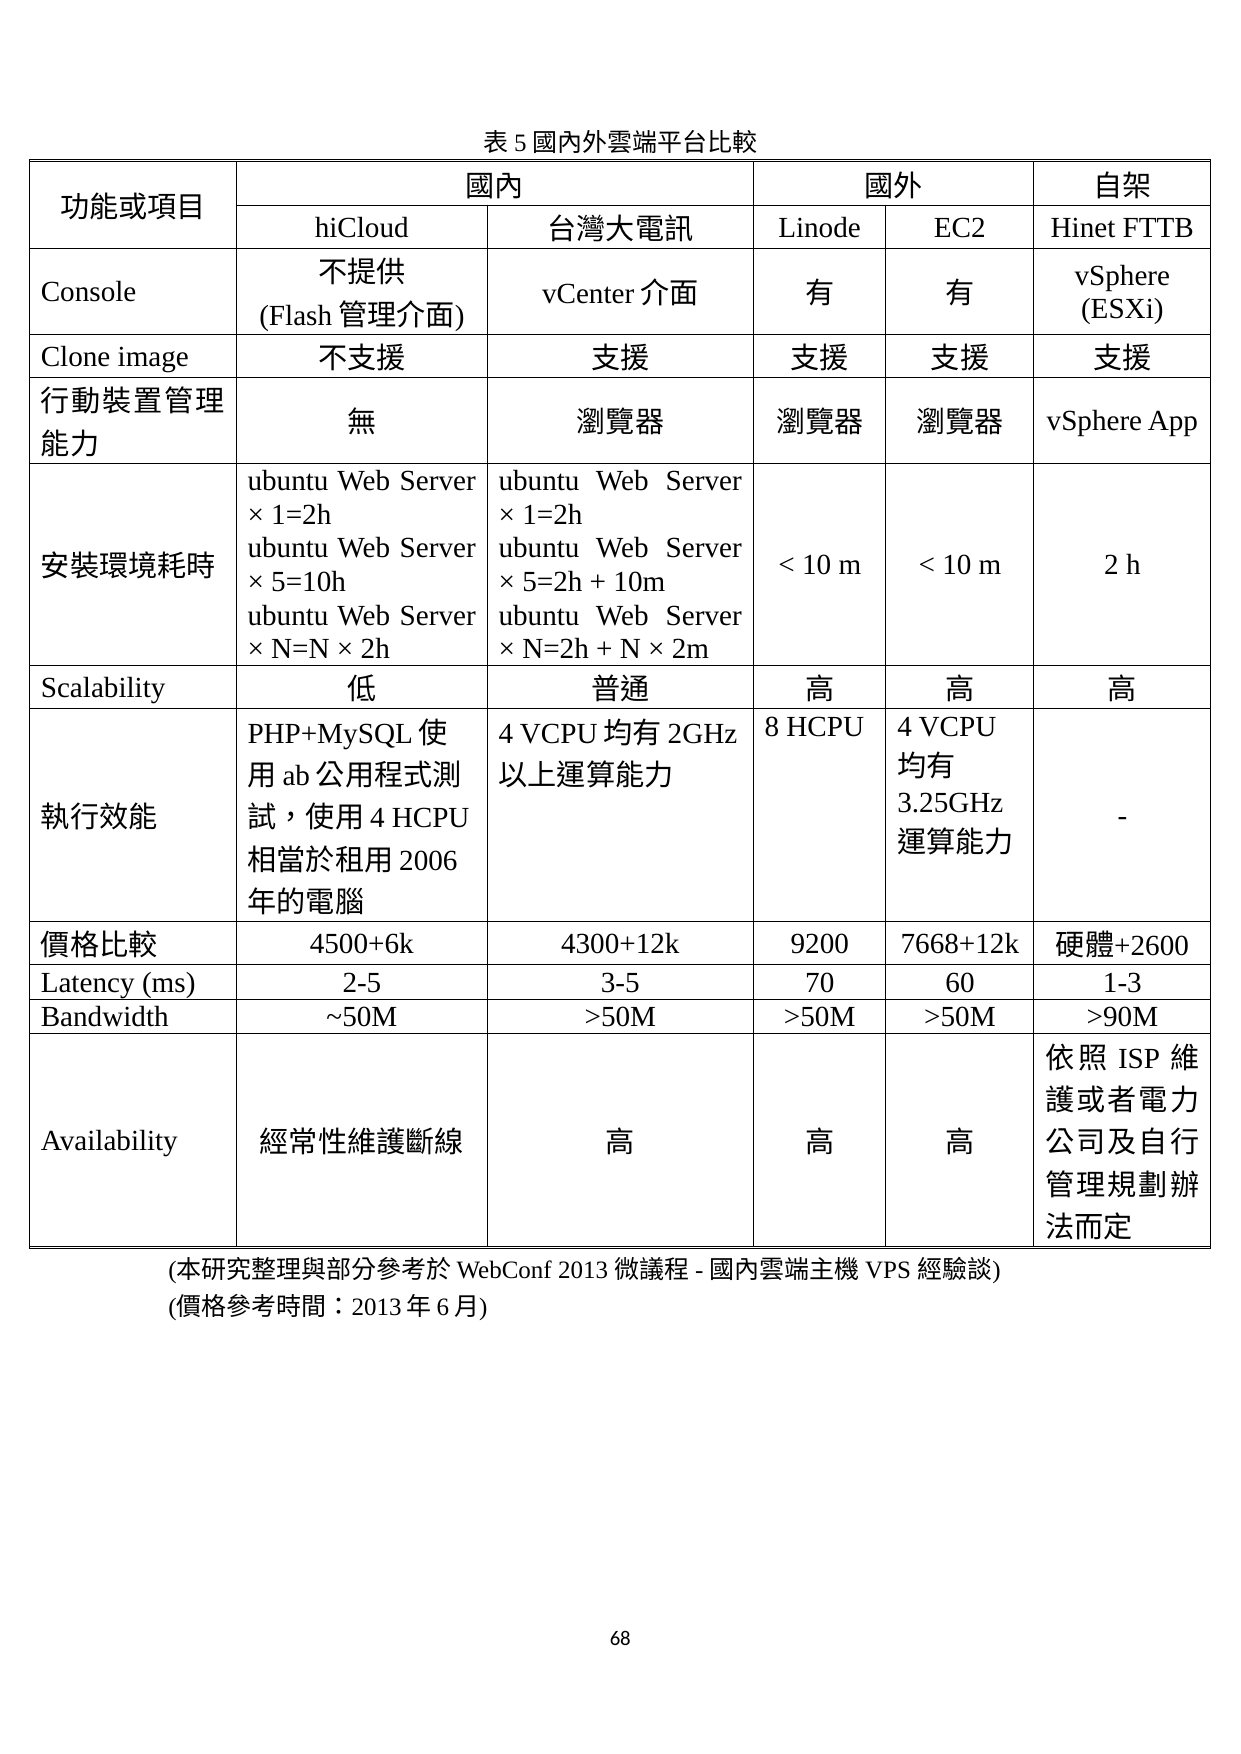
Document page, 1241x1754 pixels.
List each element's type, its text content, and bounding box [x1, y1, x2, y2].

text (價格參考時間：2013年6月) [118, 1286, 1122, 1324]
table_cell 4 VCPU均有3.25GHz運算能力 [886, 709, 1033, 921]
table_cell 高 [886, 1034, 1033, 1246]
table_cell 3-5 [488, 965, 753, 998]
table_cell 9200 [754, 922, 885, 964]
table_cell 支援 [1034, 335, 1210, 377]
table_cell 行動裝置管理能力 [30, 378, 236, 462]
table_cell 4500+6k [237, 922, 487, 964]
table_cell PHP+MySQL使用ab公用程式測試，使用4 HCPU相當於租用2006年的電腦 [237, 709, 487, 921]
table_cell Latency (ms) [30, 965, 236, 998]
table_cell 不提供 (Flash管理介面) [237, 249, 487, 333]
table_cell >50M [754, 1000, 885, 1033]
table_cell 硬體+2600 [1034, 922, 1210, 964]
table_cell 高 [754, 666, 885, 708]
table_cell 普通 [488, 666, 753, 708]
table_cell vCenter介面 [488, 249, 753, 333]
table_cell Hinet FTTB [1034, 206, 1210, 248]
table_cell ~50M [237, 1000, 487, 1033]
table_cell < 10 m [754, 464, 885, 665]
table_cell 支援 [488, 335, 753, 377]
table_cell 2-5 [237, 965, 487, 998]
table_cell 4300+12k [488, 922, 753, 964]
table_cell >90M [1034, 1000, 1210, 1033]
table_cell Availability [30, 1034, 236, 1246]
table_cell 8 HCPU [754, 709, 885, 921]
text (本研究整理與部分參考於WebConf 2013 微議程 - 國內雲端主機 VPS 經驗談) [118, 1249, 1122, 1286]
table_cell vSphere (ESXi) [1034, 249, 1210, 333]
table_cell - [1034, 709, 1210, 921]
text 表 5 國內外雲端平台比較 [118, 122, 1122, 159]
table_cell 安裝環境耗時 [30, 464, 236, 665]
table_cell ubuntu Web Server × 1=2h ubuntu Web Server × 5=10h ubuntu Web Server × N=N × 2h [237, 464, 487, 665]
table_cell vSphere App [1034, 378, 1210, 462]
table_cell 經常性維護斷線 [237, 1034, 487, 1246]
table_cell 依照ISP維護或者電力公司及自行管理規劃辦法而定 [1034, 1034, 1210, 1246]
table_cell 高 [1034, 666, 1210, 708]
table_cell hiCloud [237, 206, 487, 248]
table_cell 瀏覽器 [754, 378, 885, 462]
table_cell EC2 [886, 206, 1033, 248]
table_cell ubuntu Web Server × 1=2h ubuntu Web Server × 5=2h + 10m ubuntu Web Server × N=2h + N × 2m [488, 464, 753, 665]
table_cell 高 [488, 1034, 753, 1246]
table_cell 瀏覽器 [886, 378, 1033, 462]
table_header 國內 [237, 162, 753, 204]
table_cell >50M [886, 1000, 1033, 1033]
table_cell Bandwidth [30, 1000, 236, 1033]
table_cell 7668+12k [886, 922, 1033, 964]
table_cell 有 [754, 249, 885, 333]
table_cell 瀏覽器 [488, 378, 753, 462]
table_cell Linode [754, 206, 885, 248]
table_cell 高 [754, 1034, 885, 1246]
table_cell 不支援 [237, 335, 487, 377]
table_cell Scalability [30, 666, 236, 708]
table_cell >50M [488, 1000, 753, 1033]
table_cell 台灣大電訊 [488, 206, 753, 248]
table_cell 高 [886, 666, 1033, 708]
table_header 國外 [754, 162, 1033, 204]
table_cell 70 [754, 965, 885, 998]
table_header 功能或項目 [30, 162, 236, 248]
table_cell 支援 [754, 335, 885, 377]
table_cell 支援 [886, 335, 1033, 377]
table_cell 4 VCPU均有2GHz以上運算能力 [488, 709, 753, 921]
table_cell 2 h [1034, 464, 1210, 665]
table_cell < 10 m [886, 464, 1033, 665]
table_cell 60 [886, 965, 1033, 998]
table_cell 執行效能 [30, 709, 236, 921]
table_cell Clone image [30, 335, 236, 377]
table_cell 價格比較 [30, 922, 236, 964]
table_cell 1-3 [1034, 965, 1210, 998]
table_cell Console [30, 249, 236, 333]
table_cell 低 [237, 666, 487, 708]
table_header 自架 [1034, 162, 1210, 204]
table_cell 有 [886, 249, 1033, 333]
table_cell 無 [237, 378, 487, 462]
